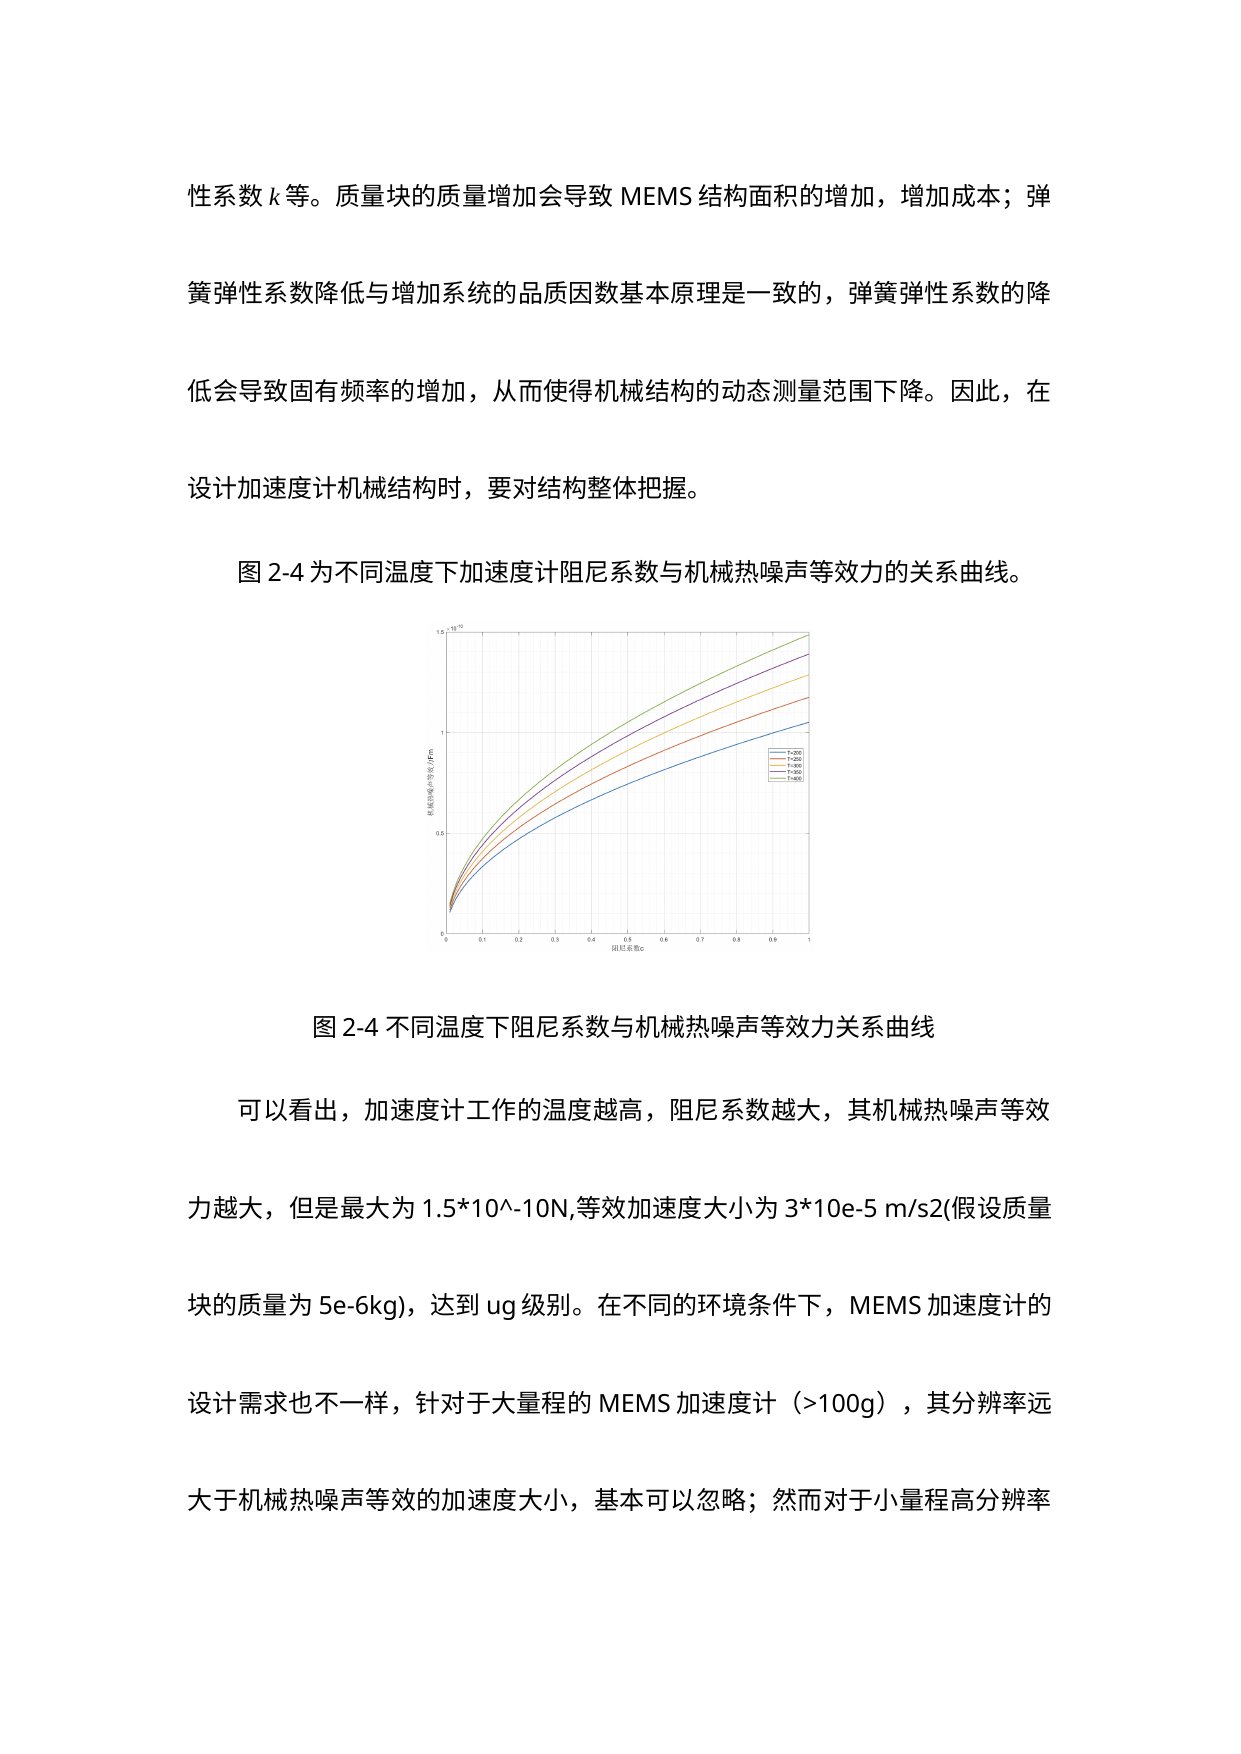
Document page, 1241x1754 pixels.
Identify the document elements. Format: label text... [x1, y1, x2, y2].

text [187, 162, 1053, 519]
text 图2-4 不同温度下阻尼系数与机械热噪声等效力关系曲线 [187, 993, 1053, 1058]
text 图2-4为不同温度下加速度计阻尼系数与机械热噪声等效力的关系曲线。 [187, 538, 1053, 603]
picture [425, 620, 815, 954]
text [187, 1076, 1053, 1531]
